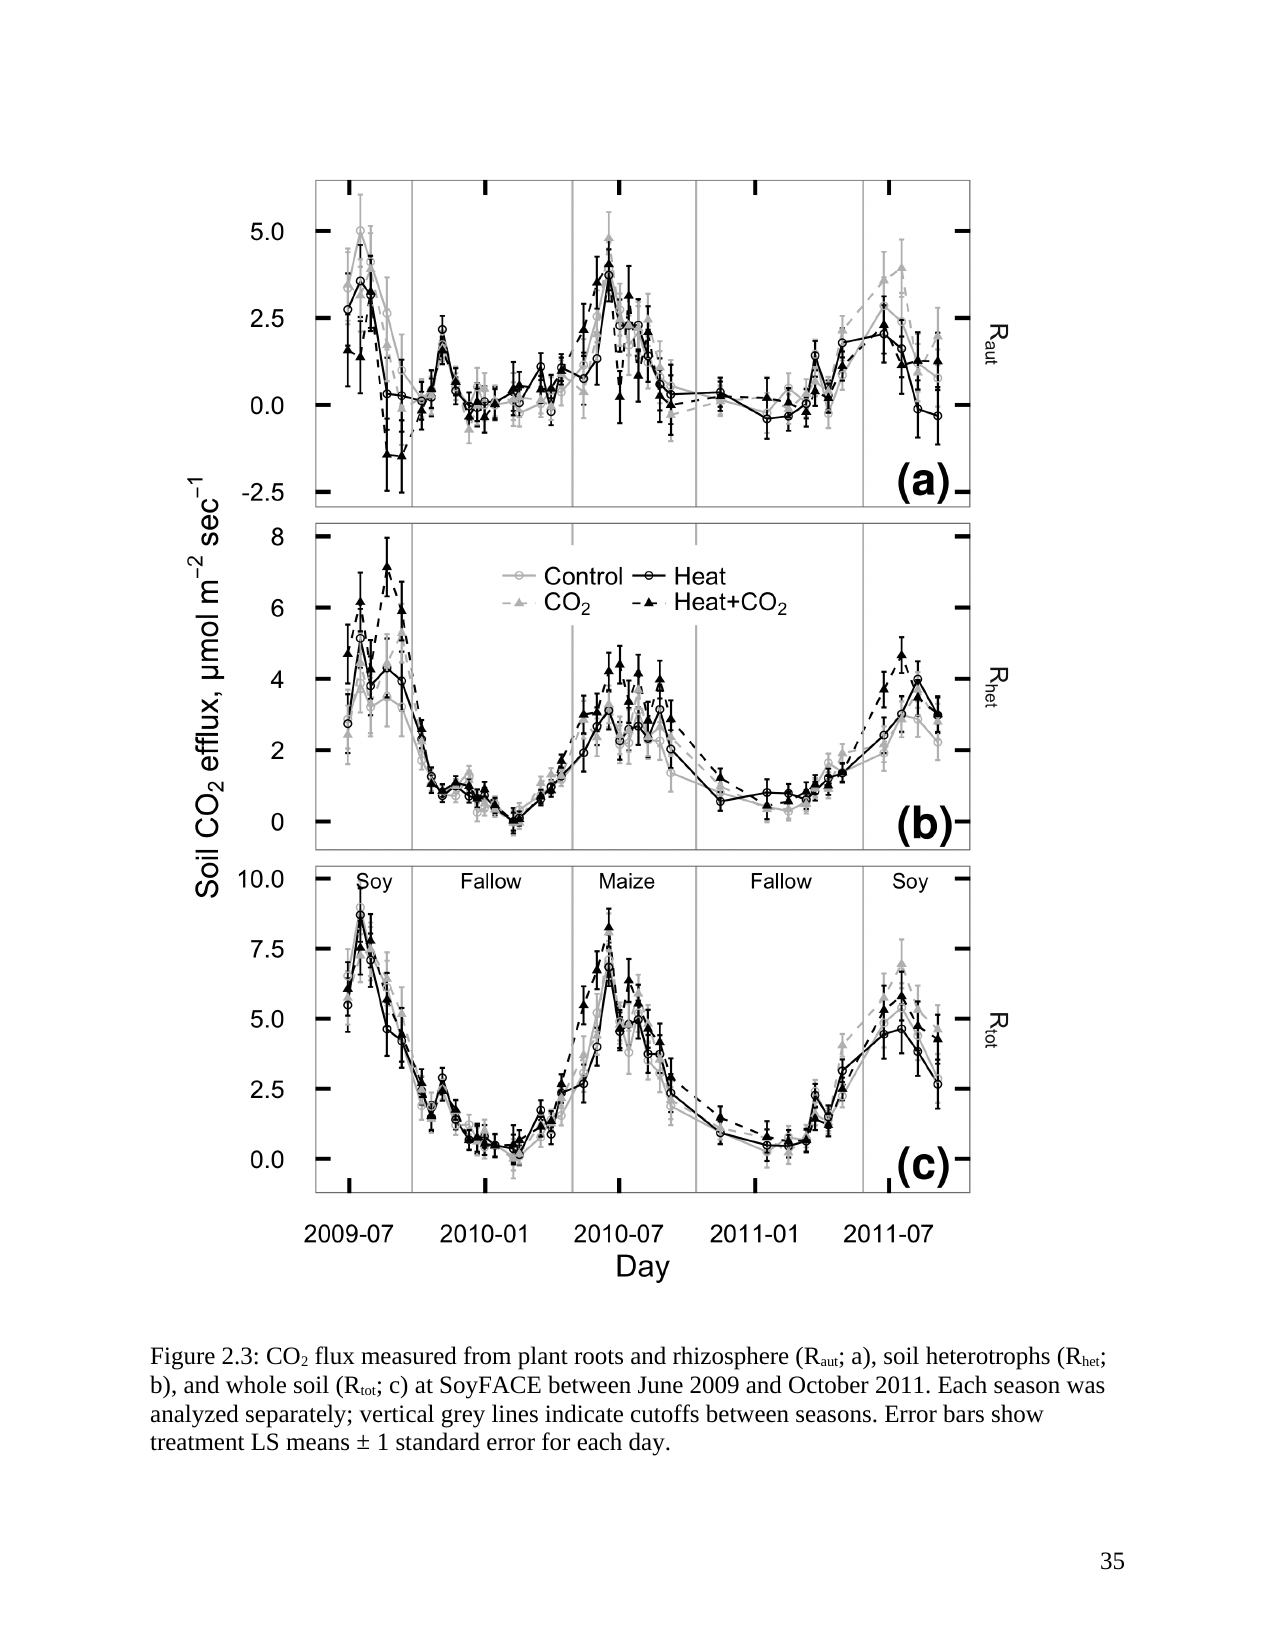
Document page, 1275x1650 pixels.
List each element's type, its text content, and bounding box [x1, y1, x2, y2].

text Figure 2.3: CO2 flux measured from plant roots and rhizosphere (Raut; a), soil heterotrophs (Rhet; b), and whole soil (Rtot; c) at SoyFACE between June 2009 and October 2011. Each season was analyzed separately; vertical grey lines indicate cutoffs between seasons. Error bars show treatment LS means 1 standard error for each day. [150, 1341, 1125, 1456]
picture [150, 150, 1054, 1313]
